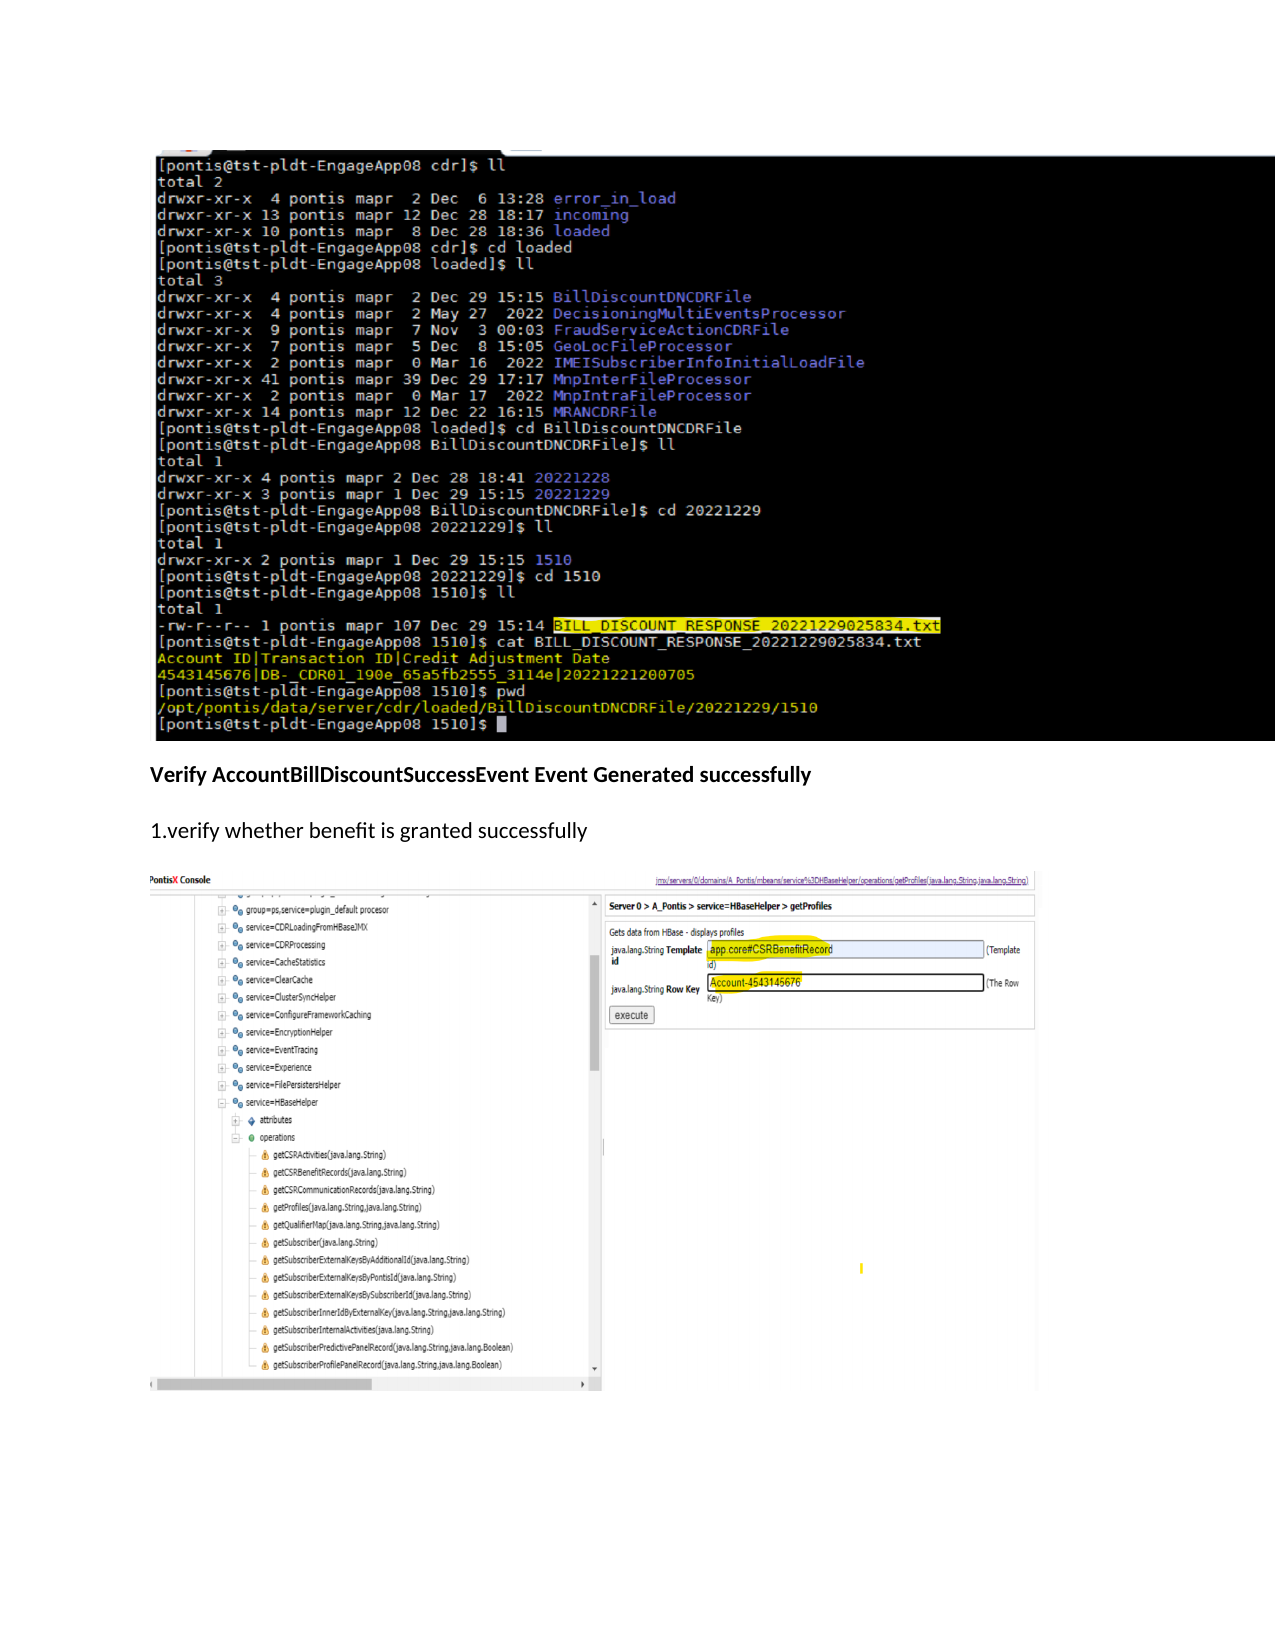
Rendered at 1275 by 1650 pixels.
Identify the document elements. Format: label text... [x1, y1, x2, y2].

text Verify AccountBillDiscountSuccessEvent Event Generated successfully [150, 760, 1125, 788]
text 1.verify whether benefit is granted successfully [150, 816, 1125, 844]
picture [150, 871, 1049, 1391]
picture [150, 150, 1275, 741]
